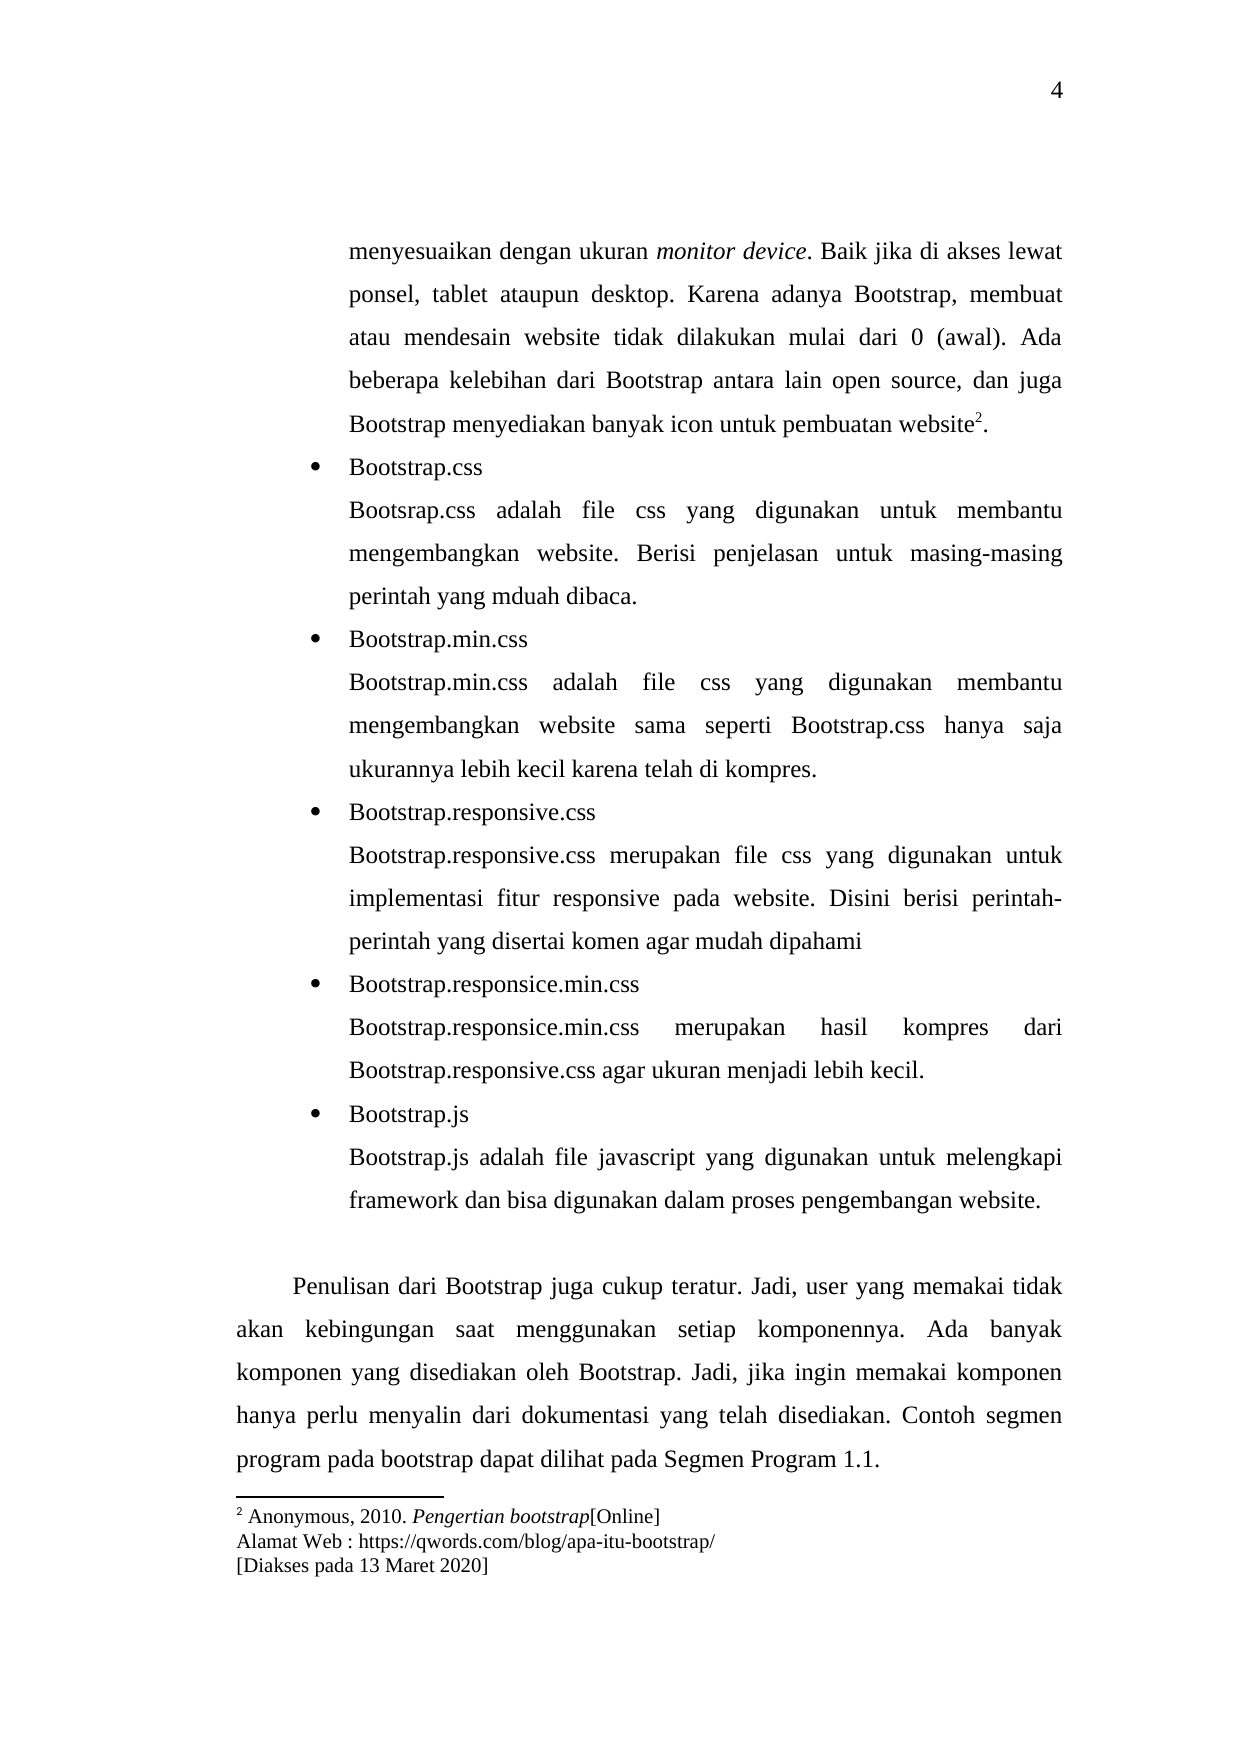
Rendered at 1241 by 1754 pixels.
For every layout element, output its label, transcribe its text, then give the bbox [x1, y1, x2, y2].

list Bootstrap.js [311, 1099, 1063, 1127]
list Bootstrap.css [311, 452, 1063, 481]
list Bootstrap.responsive.css merupakan file css yang digunakan untuk implementasi fitur responsive pada website. Disini berisi perintah-perintah yang disertai komen agar mudah dipahami [349, 840, 1063, 955]
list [349, 236, 1063, 437]
list Bootstrap.min.css [311, 624, 1063, 653]
list Bootstrap.responsice.min.css merupakan hasil kompres dari Bootstrap.responsive.css agar ukuran menjadi lebih kecil. [349, 1012, 1063, 1084]
list Bootstrap.responsive.css [311, 797, 1063, 826]
list Bootstrap.min.css adalah file css yang digunakan membantu mengembangkan website sama seperti Bootstrap.css hanya saja ukurannya lebih kecil karena telah di kompres. [349, 667, 1063, 782]
text Penulisan dari Bootstrap juga cukup teratur. Jadi, user yang memakai tidak akan kebingungan saat menggunakan setiap komponennya. Ada banyak komponen yang disediakan oleh Bootstrap. Jadi, jika ingin memakai komponen hanya perlu menyalin dari dokumentasi yang telah disediakan. Contoh segmen program pada bootstrap dapat dilihat pada Segmen Program 1.1. [236, 1271, 1063, 1472]
list Bootstrap.responsice.min.css [311, 969, 1063, 998]
list Bootstrap.js adalah file javascript yang digunakan untuk melengkapi framework dan bisa digunakan dalam proses pengembangan website. [349, 1142, 1063, 1214]
list Bootsrap.css adalah file css yang digunakan untuk membantu mengembangkan website. Berisi penjelasan untuk masing-masing perintah yang mduah dibaca. [349, 495, 1063, 610]
